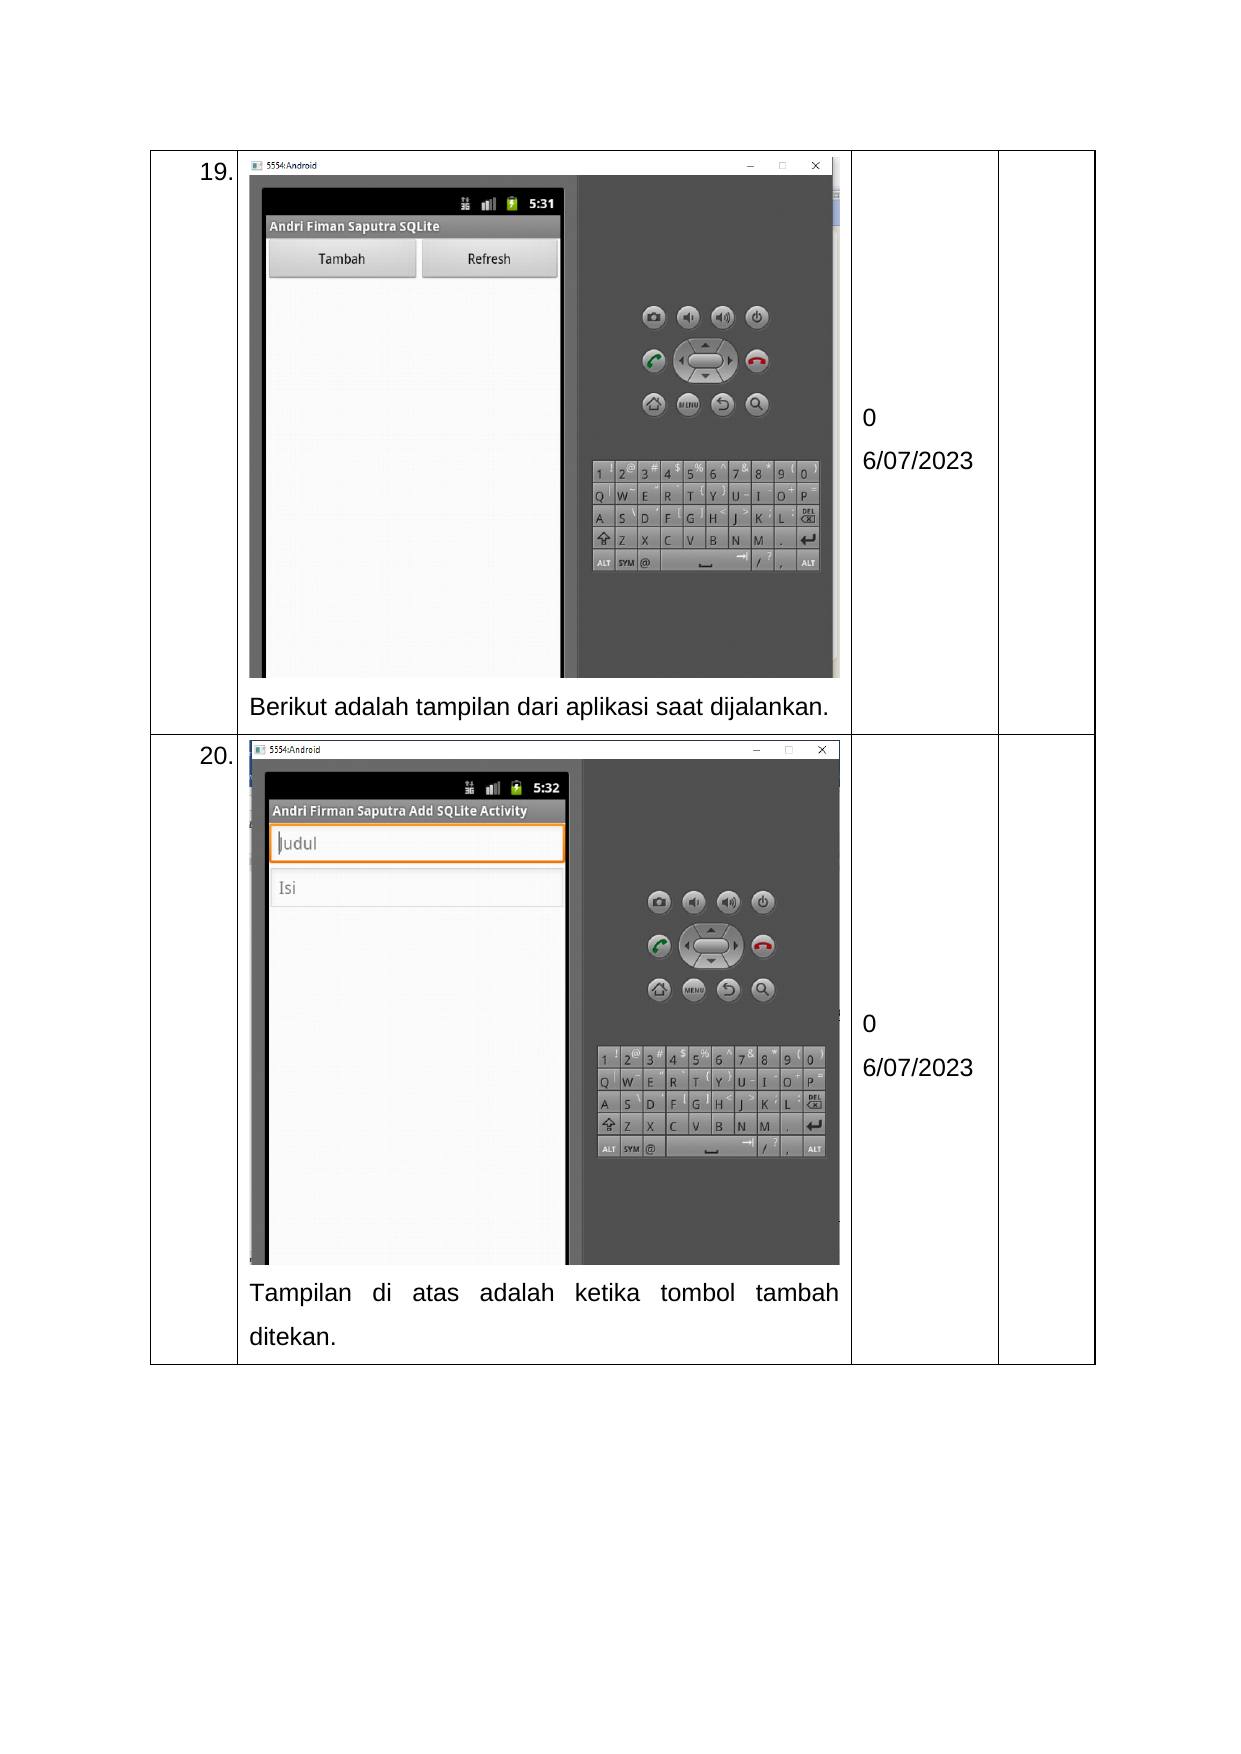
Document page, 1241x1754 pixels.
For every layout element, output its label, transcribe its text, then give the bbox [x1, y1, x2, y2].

table_cell 06/07/2023 [852, 735, 998, 1363]
table_cell Tampilan di atas adalah ketika tombol tambah ditekan. [238, 735, 851, 1363]
table_cell [151, 735, 237, 1363]
picture [249, 740, 840, 1265]
table_cell Berikut adalah tampilan dari aplikasi saat dijalankan. [238, 151, 851, 734]
table_cell 06/07/2023 [852, 151, 998, 734]
picture [249, 157, 840, 678]
table_cell [151, 151, 237, 734]
table_cell [999, 151, 1094, 734]
table_cell [999, 735, 1094, 1363]
